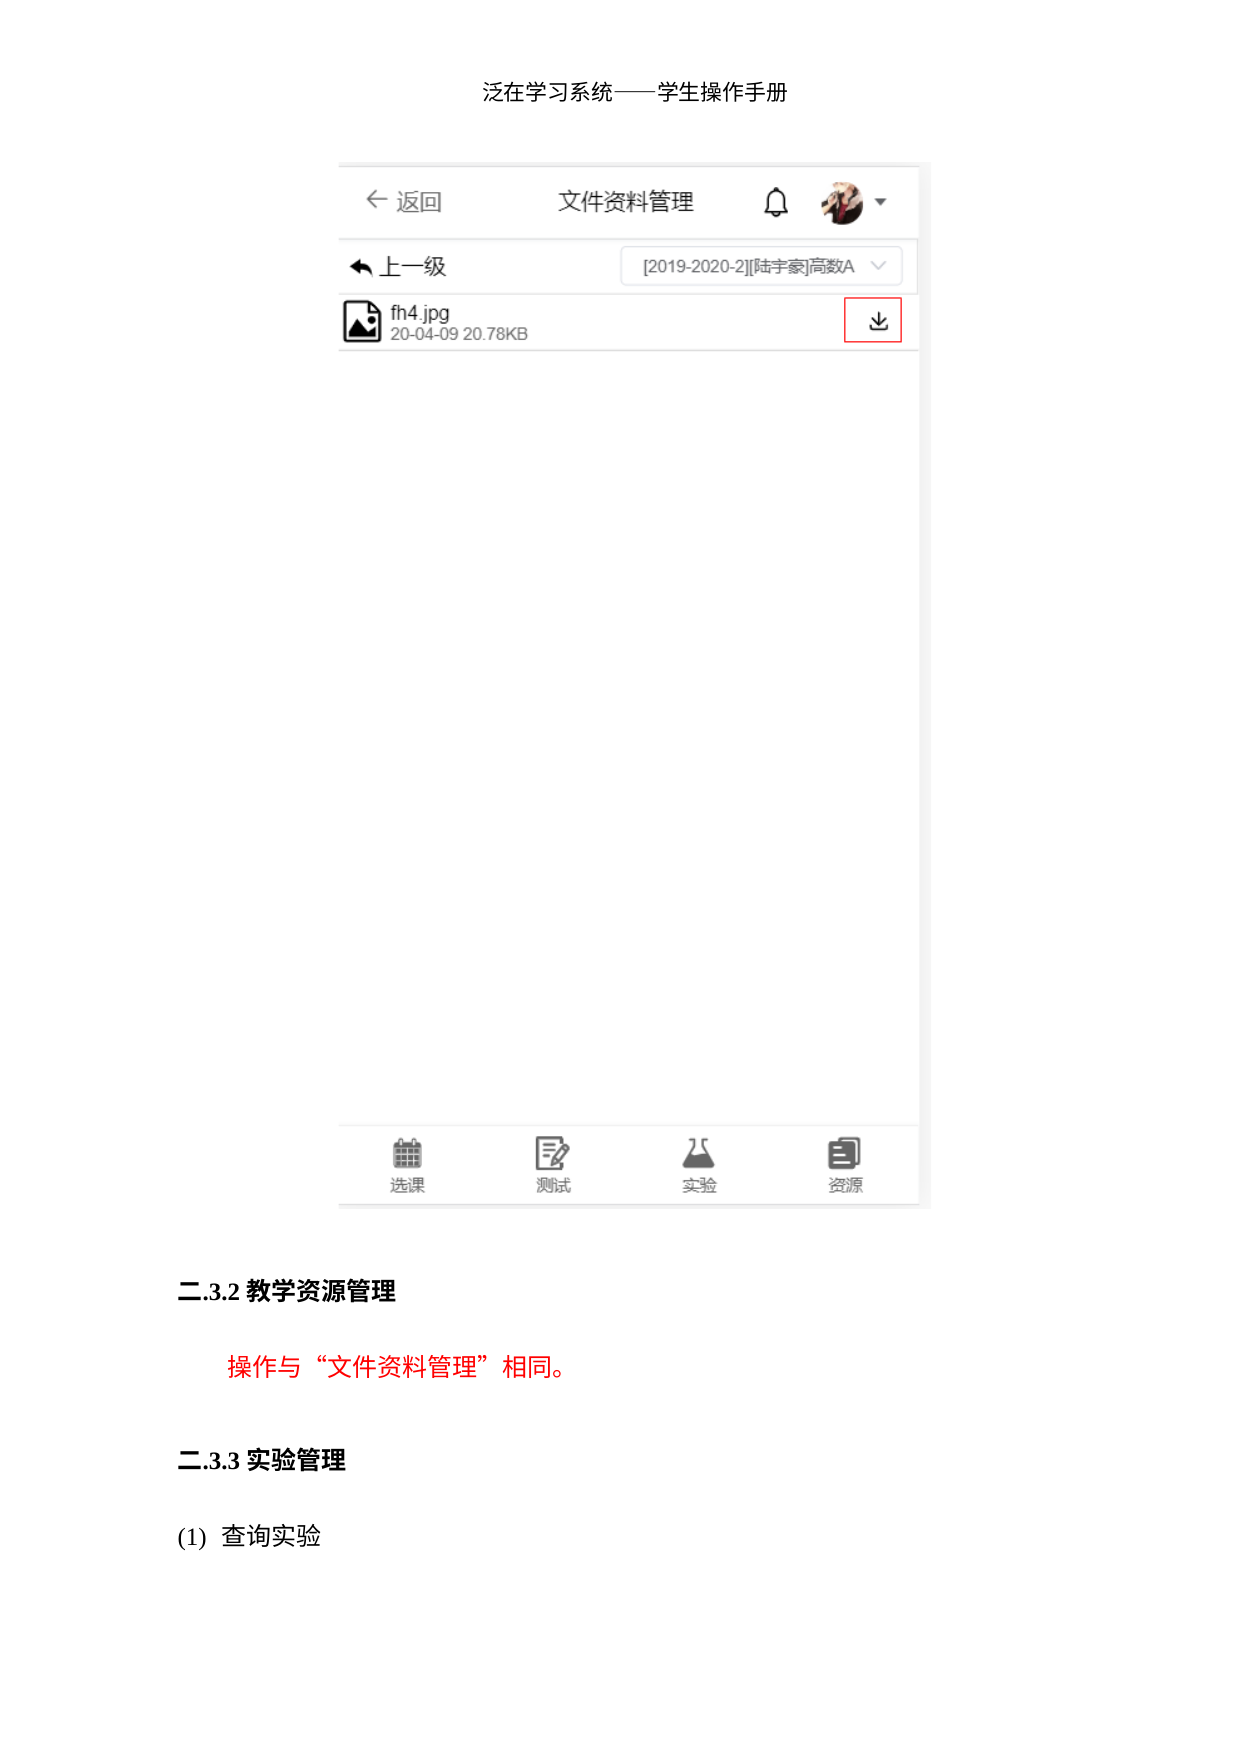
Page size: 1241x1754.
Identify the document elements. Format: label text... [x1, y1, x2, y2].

text 实验管理 [177, 1426, 1092, 1491]
picture [338, 162, 932, 1209]
text 教学资源管理 [177, 1257, 1092, 1322]
text 操作与“文件资料管理”相同。 [177, 1333, 1092, 1398]
list 查询实验 [177, 1502, 1092, 1567]
